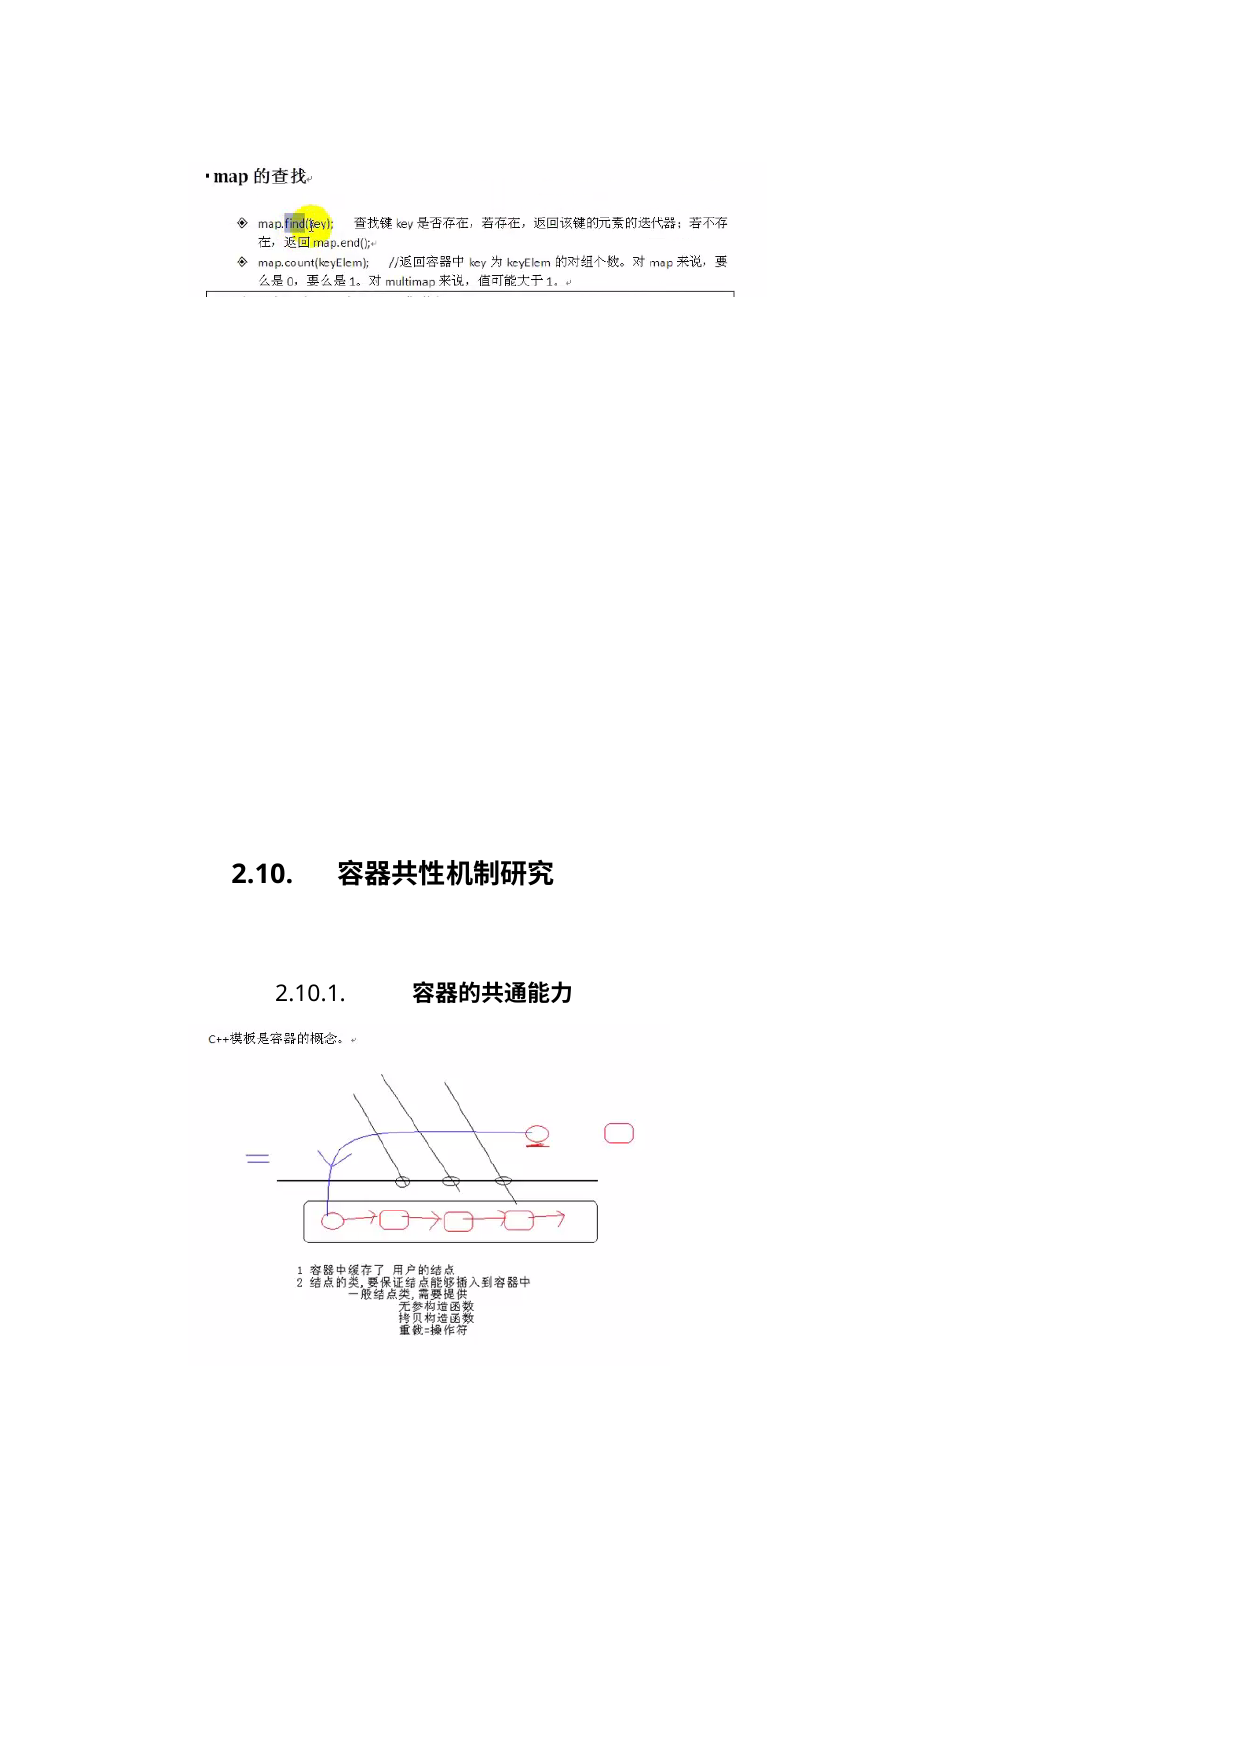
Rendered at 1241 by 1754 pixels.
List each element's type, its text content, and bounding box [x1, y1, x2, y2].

list 容器的共通能力 [275, 959, 1053, 1024]
picture [187, 162, 767, 297]
picture [187, 1024, 671, 1366]
list 容器共性机制研究 [231, 839, 1053, 904]
